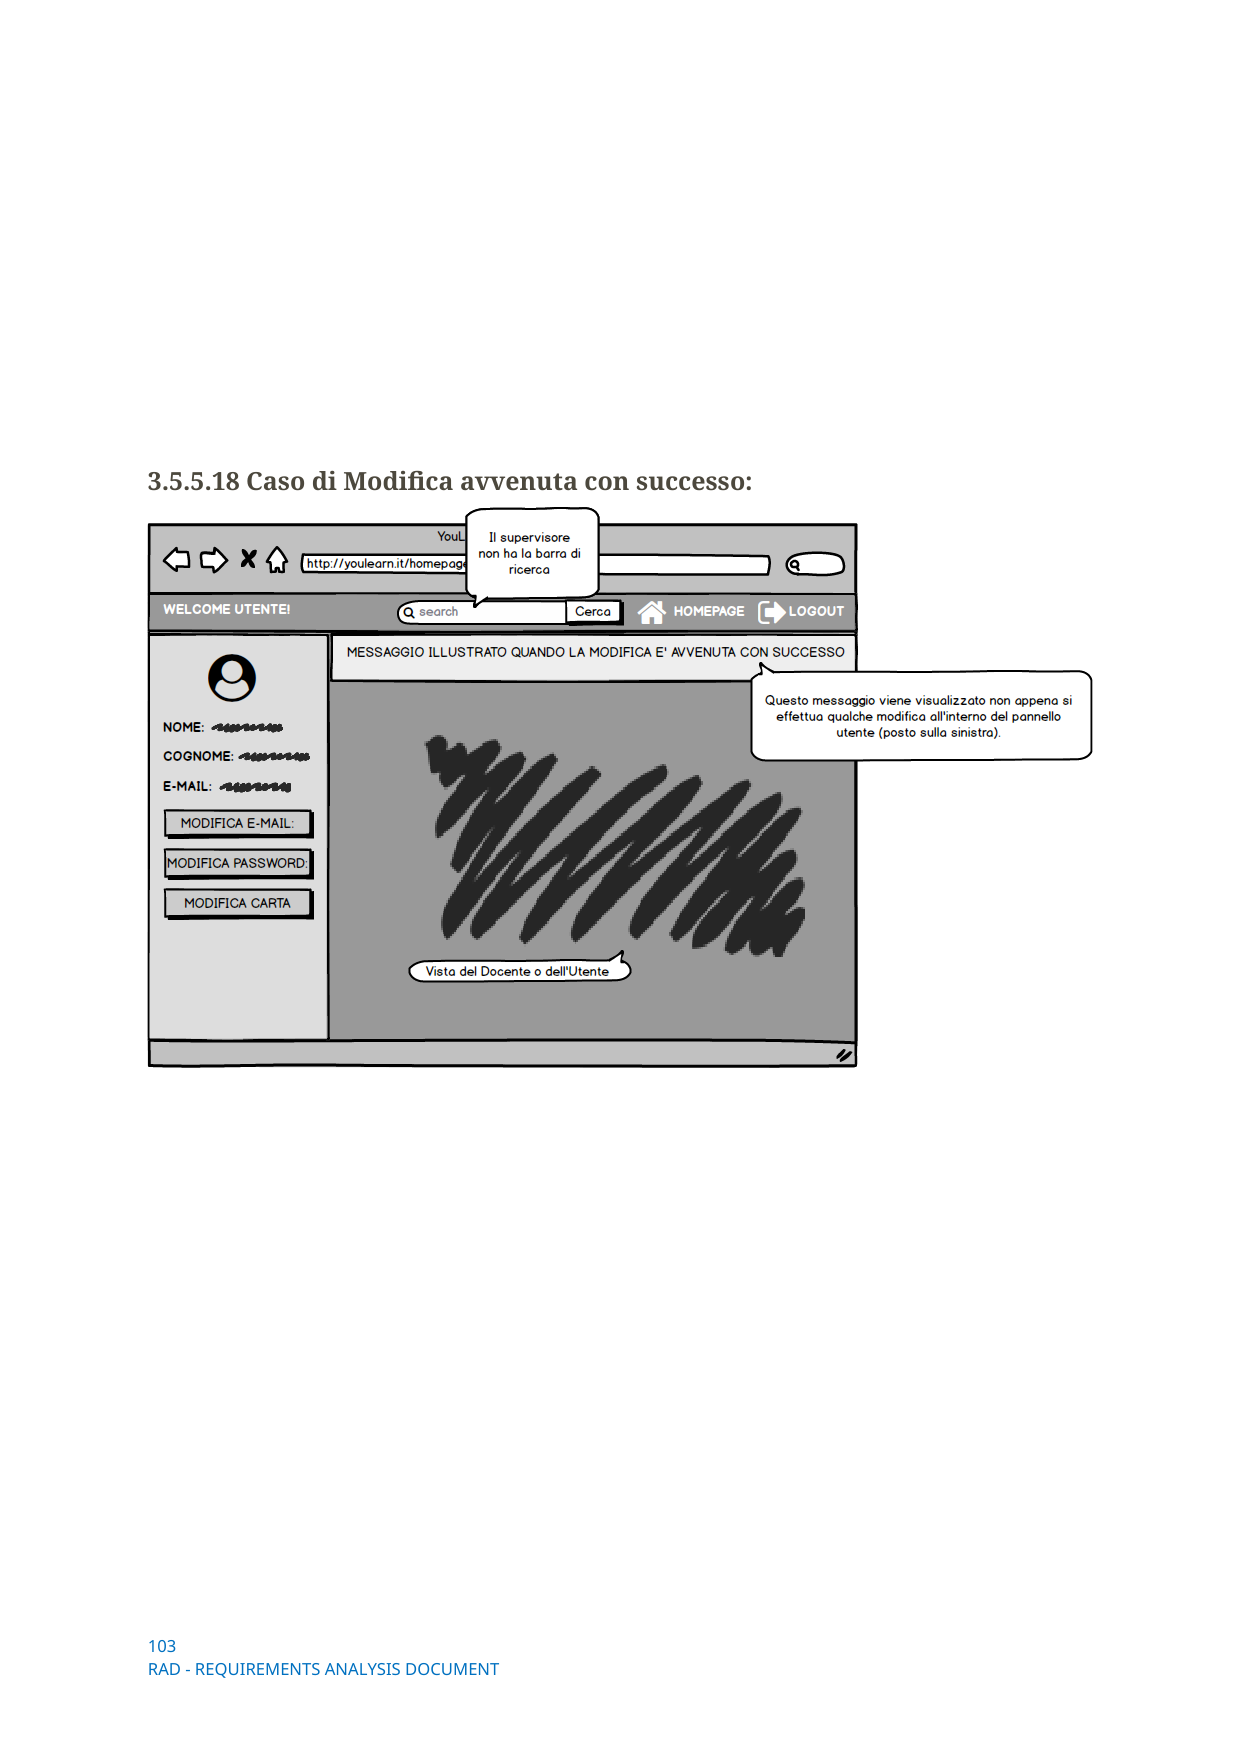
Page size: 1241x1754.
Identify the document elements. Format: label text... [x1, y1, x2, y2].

subtitle 3.5.5.18 Caso di Modifica avvenuta con successo: [148, 464, 1092, 498]
picture [147, 506, 1093, 1068]
